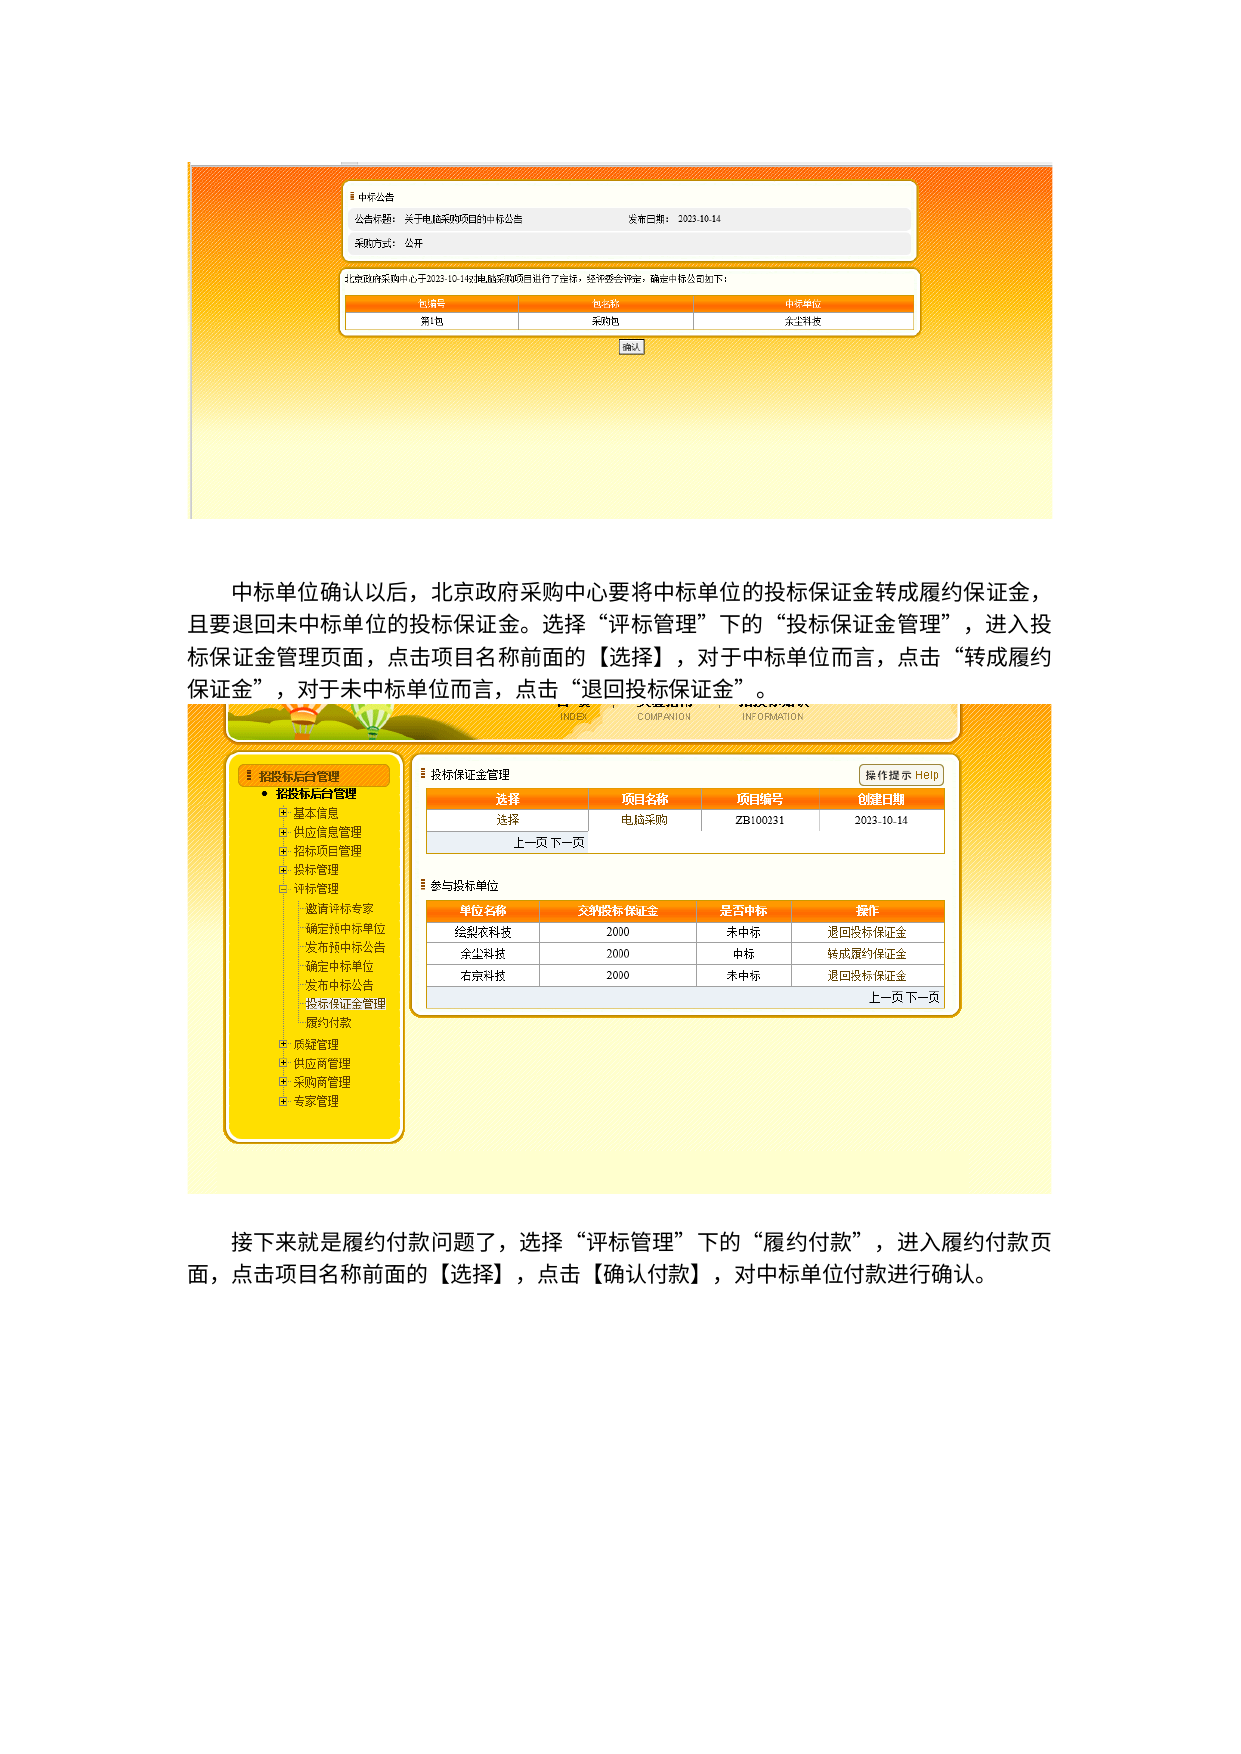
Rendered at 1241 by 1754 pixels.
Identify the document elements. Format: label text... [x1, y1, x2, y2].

text 接下来就是履约付款问题了，选择“评标管理”下的“履约付款”，进入履约付款页面，点击项目名称前面的【选择】，点击【确认付款】，对中标单位付款进行确认。 [187, 1224, 1053, 1289]
picture [187, 162, 1053, 519]
picture [187, 704, 1052, 1194]
text 中标单位确认以后，北京政府采购中心要将中标单位的投标保证金转成履约保证金，且要退回未中标单位的投标保证金。选择“评标管理”下的“投标保证金管理”，进入投标保证金管理页面，点击项目名称前面的【选择】，对于中标单位而言，点击“转成履约保证金”，对于未中标单位而言，点击“退回投标保证金”。 [187, 574, 1053, 704]
